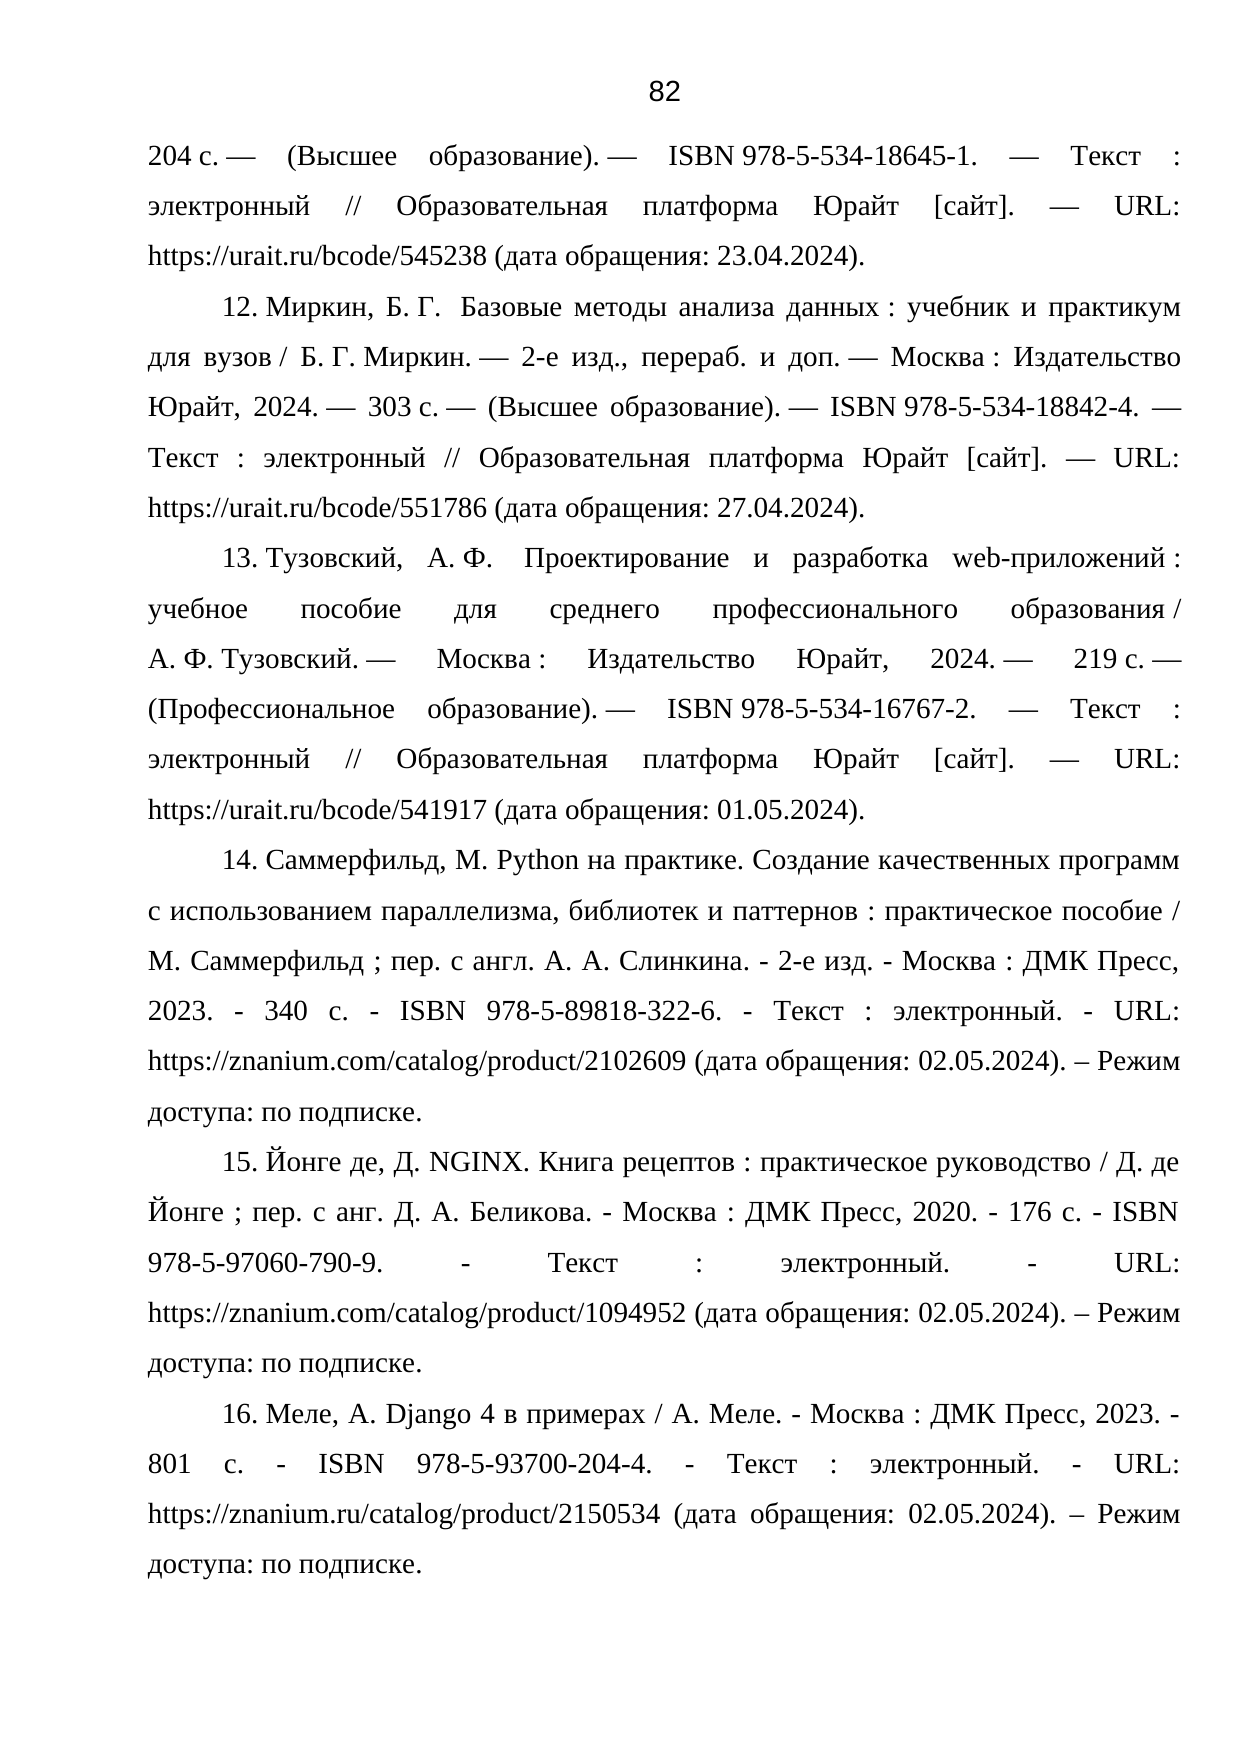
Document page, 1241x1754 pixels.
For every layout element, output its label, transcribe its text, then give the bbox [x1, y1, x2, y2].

list Меле, А. Django 4 в примерах / А. Меле. - Москва : ДМК Пресс, 2023. - 801 с. - ISBN 978-5-93700-204-4. - Текст : электронный. - URL: https://znanium.ru/catalog/product/2150534 (дата обращения: 02.05.2024). – Режим доступа: по подписке. [148, 1396, 1181, 1580]
list Саммерфильд, М. Python на практике. Создание качественных программ с использованием параллелизма, библиотек и паттернов : практическое пособие / М. Саммерфильд ; пер. с англ. А. А. Слинкина. - 2-е изд. - Москва : ДМК Пресс, 2023. - 340 с. - ISBN 978-5-89818-322-6. - Текст : электронный. - URL: https://znanium.com/catalog/product/2102609 (дата обращения: 02.05.2024). – Режим доступа: по подписке. [148, 842, 1181, 1127]
list Йонге де, Д. NGINX. Книга рецептов : практическое руководство / Д. де Йонге ; пер. с анг. Д. А. Беликова. - Москва : ДМК Пресс, 2020. - 176 с. - ISBN 978-5-97060-790-9. - Текст : электронный. - URL: https://znanium.com/catalog/product/1094952 (дата обращения: 02.05.2024). – Режим доступа: по подписке. [148, 1144, 1181, 1379]
list Тузовский, А. Ф. Проектирование и разработка web-приложений : учебное пособие для среднего профессионального образования / А. Ф. Тузовский. — Москва : Издательство Юрайт, 2024. — 219 с. — (Профессиональное образование). — ISBN 978-5-534-16767-2. — Текст : электронный // Образовательная платформа Юрайт [сайт]. — URL: https://urait.ru/bcode/541917 (дата обращения: 01.05.2024). [148, 540, 1181, 826]
list Миркин, Б. Г. Базовые методы анализа данных : учебник и практикум для вузов / Б. Г. Миркин. — 2-е изд., перераб. и доп. — Москва : Издательство Юрайт, 2024. — 303 с. — (Высшее образование). — ISBN 978-5-534-18842-4. — Текст : электронный // Образовательная платформа Юрайт [сайт]. — URL: https://urait.ru/bcode/551786 (дата обращения: 27.04.2024). [148, 289, 1181, 524]
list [148, 138, 1181, 272]
